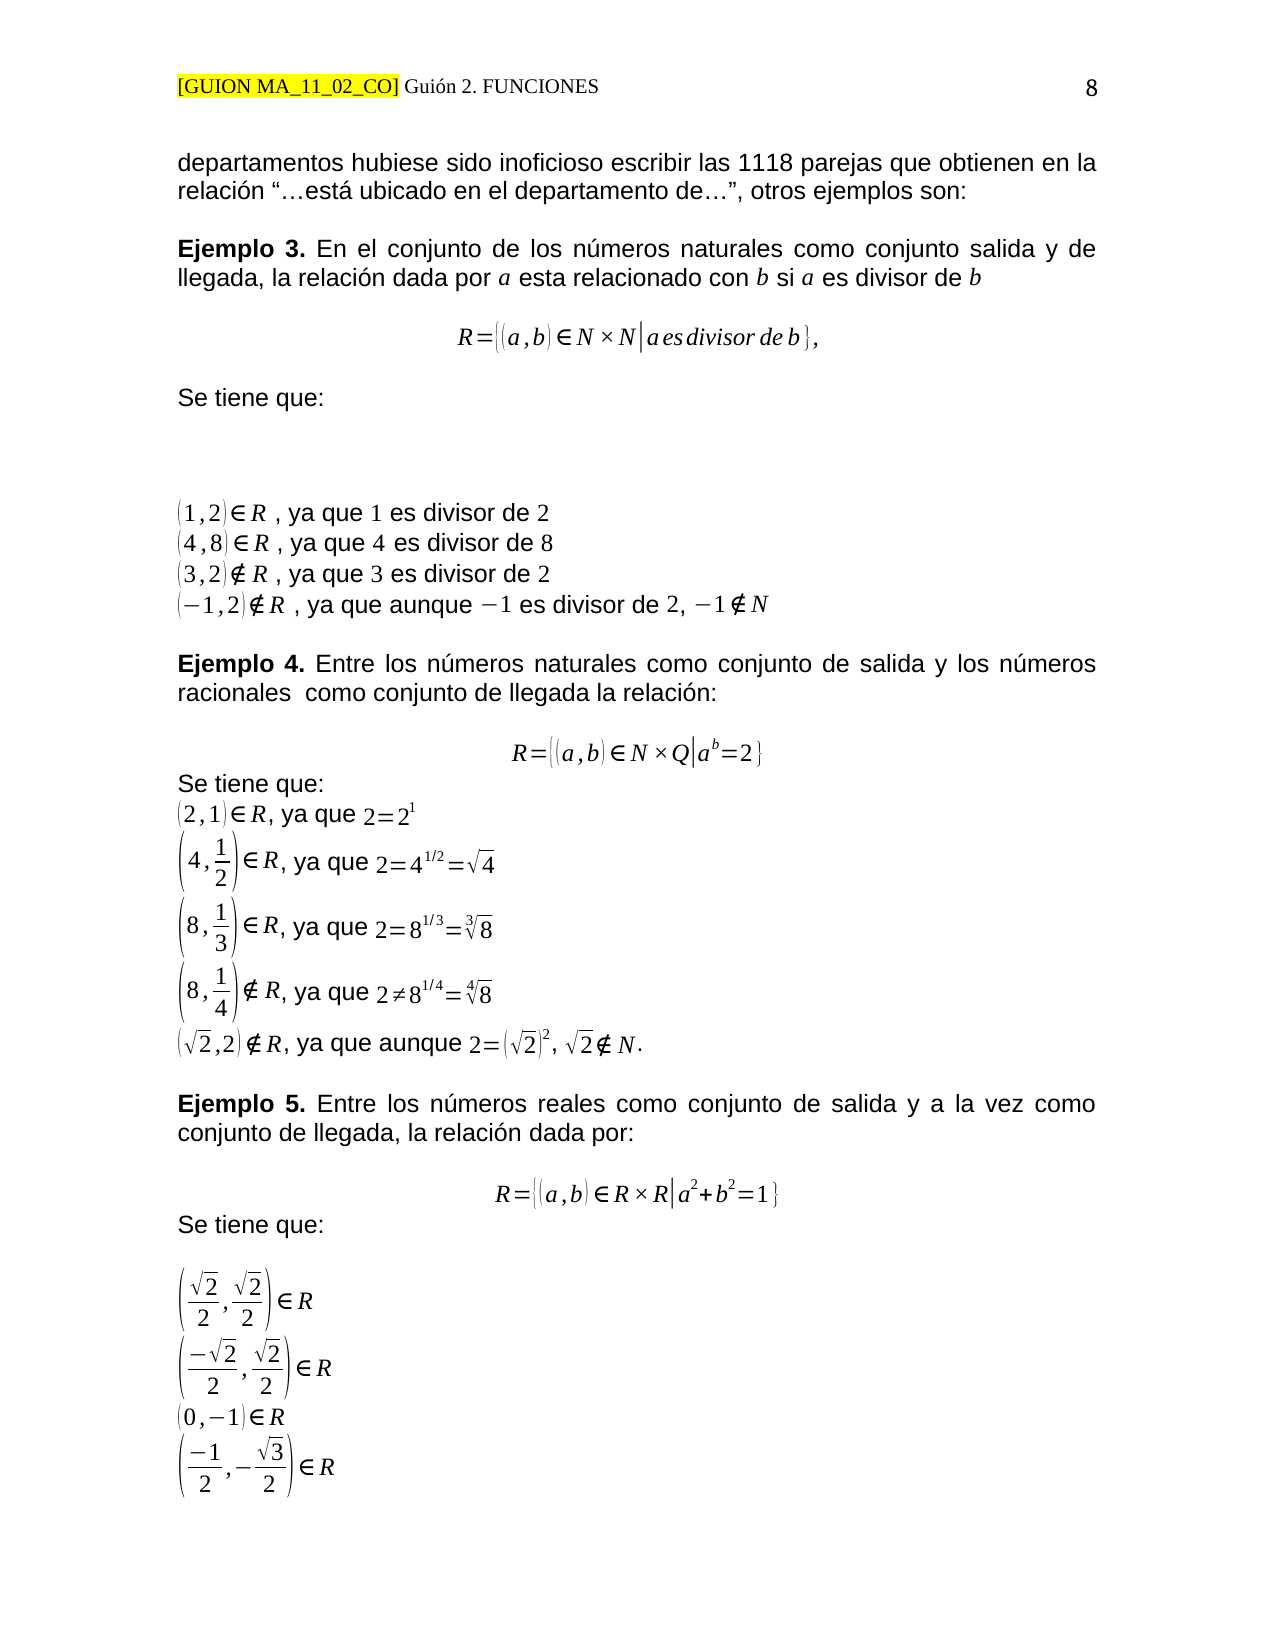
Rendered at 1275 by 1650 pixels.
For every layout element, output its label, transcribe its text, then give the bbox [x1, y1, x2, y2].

text Ejemplo 4. Entre los números naturales como conjunto de salida y los números racionales como conjunto de llegada la relación: [177, 649, 1098, 706]
text Ejemplo 3. En el conjunto de los números naturales como conjunto salida y de llegada, la relación dada por esta relacionado con si es divisor de [177, 234, 1098, 291]
text , ya que aunque , . [177, 1025, 1098, 1061]
text , ya que es divisor de [177, 559, 1098, 589]
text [177, 148, 1098, 205]
text Se tiene que: [177, 1210, 1098, 1239]
text , ya que es divisor de [177, 528, 1098, 559]
text Se tiene que: [177, 769, 1098, 798]
text , ya que [177, 895, 1098, 960]
text , ya que es divisor de [177, 498, 1098, 528]
text , ya que [177, 960, 1098, 1025]
text , ya que aunque es divisor de , [177, 589, 1098, 620]
text , ya que [177, 798, 1098, 830]
text Ejemplo 5. Entre los números reales como conjunto de salida y a la vez como conjunto de llegada, la relación dada por: [177, 1089, 1098, 1147]
text Se tiene que: [177, 383, 1098, 411]
text , ya que [177, 830, 1098, 895]
